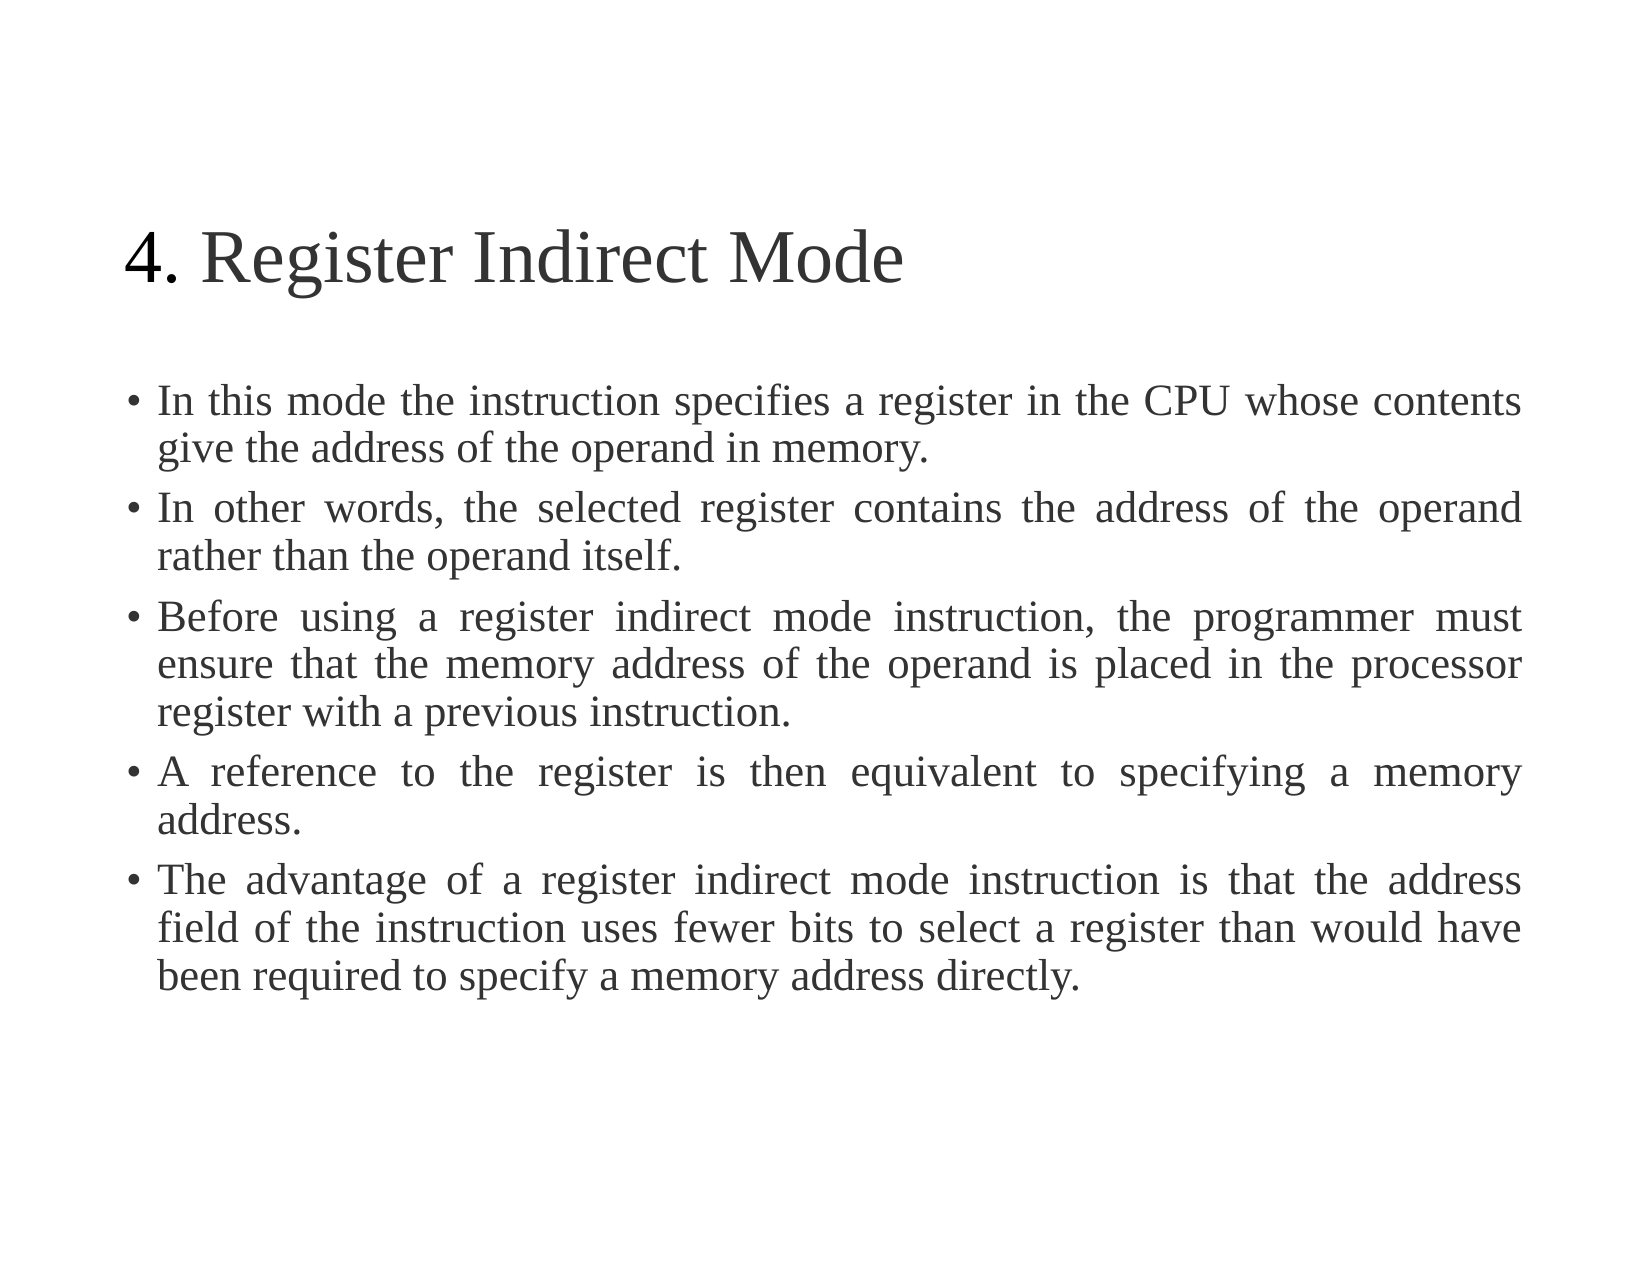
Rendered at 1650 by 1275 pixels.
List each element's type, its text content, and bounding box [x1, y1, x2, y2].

list In other words, the selected register contains the address of the operand rather than the operand itself. [126, 485, 1525, 580]
list A reference to the register is then equivalent to specifying a memory address. [126, 748, 1525, 844]
list Before using a register indirect mode instruction, the programmer must ensure that the memory address of the operand is placed in the processor register with a previous instruction. [126, 593, 1525, 736]
list In this mode the instruction specifies a register in the CPU whose contents give the address of the operand in memory. [126, 377, 1525, 473]
subtitle 4. Register Indirect Mode [124, 211, 1525, 299]
list The advantage of a register indirect mode instruction is that the address field of the instruction uses fewer bits to select a register than would have been required to specify a memory address directly. [126, 856, 1525, 1000]
